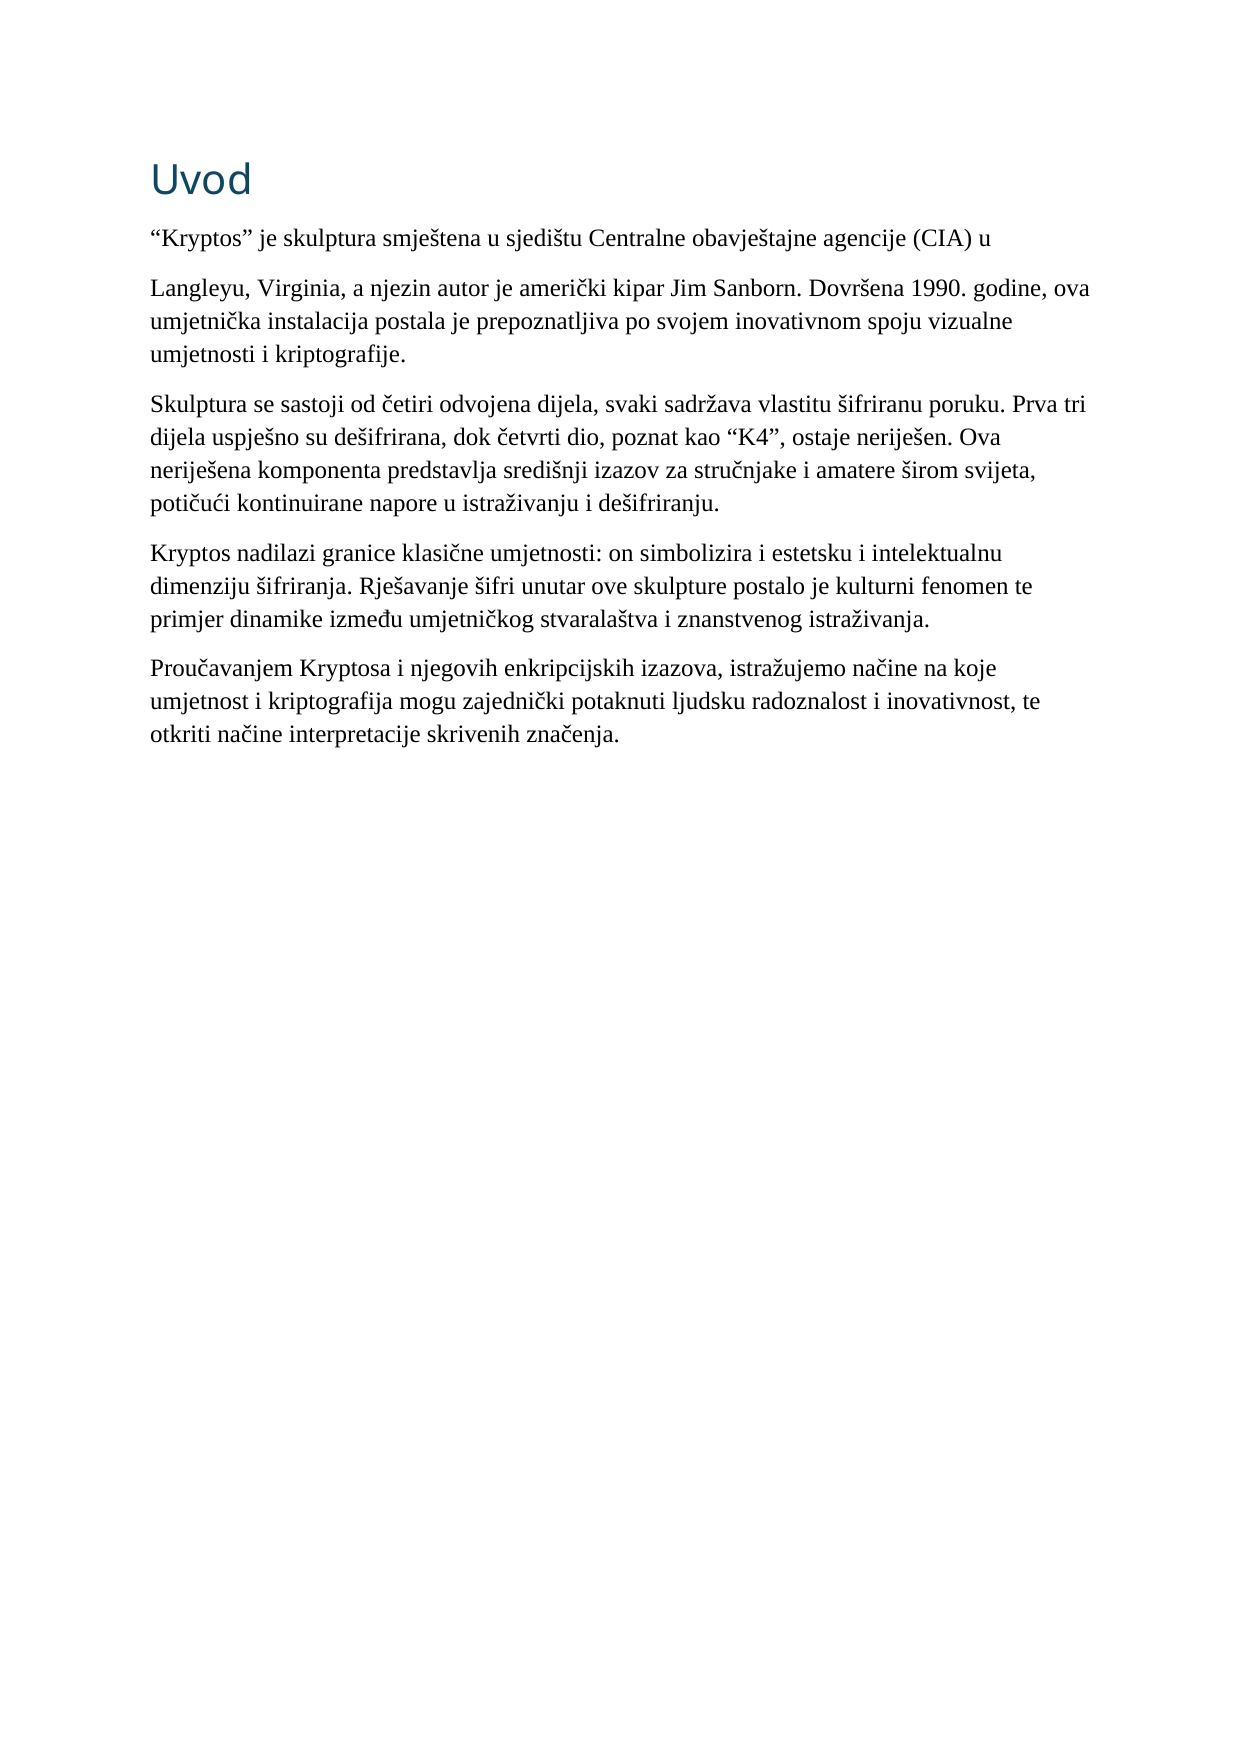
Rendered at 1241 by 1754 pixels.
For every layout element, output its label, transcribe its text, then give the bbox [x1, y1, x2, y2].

subtitle Uvod [150, 150, 1090, 207]
text Proučavanjem Kryptosa i njegovih enkripcijskih izazova, istražujemo načine na koje umjetnost i kriptografija mogu zajednički potaknuti ljudsku radoznalost i inovativnost, te otkriti načine interpretacije skrivenih značenja. [150, 653, 1090, 748]
text Kryptos nadilazi granice klasične umjetnosti: on simbolizira i estetsku i intelektualnu dimenziju šifriranja. Rješavanje šifri unutar ove skulpture postalo je kulturni fenomen te primjer dinamike između umjetničkog stvaralaštva i znanstvenog istraživanja. [150, 538, 1090, 632]
text Langleyu, Virginia, a njezin autor je američki kipar Jim Sanborn. Dovršena 1990. godine, ova umjetnička instalacija postala je prepoznatljiva po svojem inovativnom spoju vizualne umjetnosti i kriptografije. [150, 273, 1090, 368]
text “Kryptos” je skulptura smještena u sjedištu Centralne obavještajne agencije (CIA) u [150, 223, 1090, 252]
text Skulptura se sastoji od četiri odvojena dijela, svaki sadržava vlastitu šifriranu poruku. Prva tri dijela uspješno su dešifrirana, dok četvrti dio, poznat kao “K4”, ostaje neriješen. Ova neriješena komponenta predstavlja središnji izazov za stručnjake i amatere širom svijeta, potičući kontinuirane napore u istraživanju i dešifriranju. [150, 389, 1090, 517]
